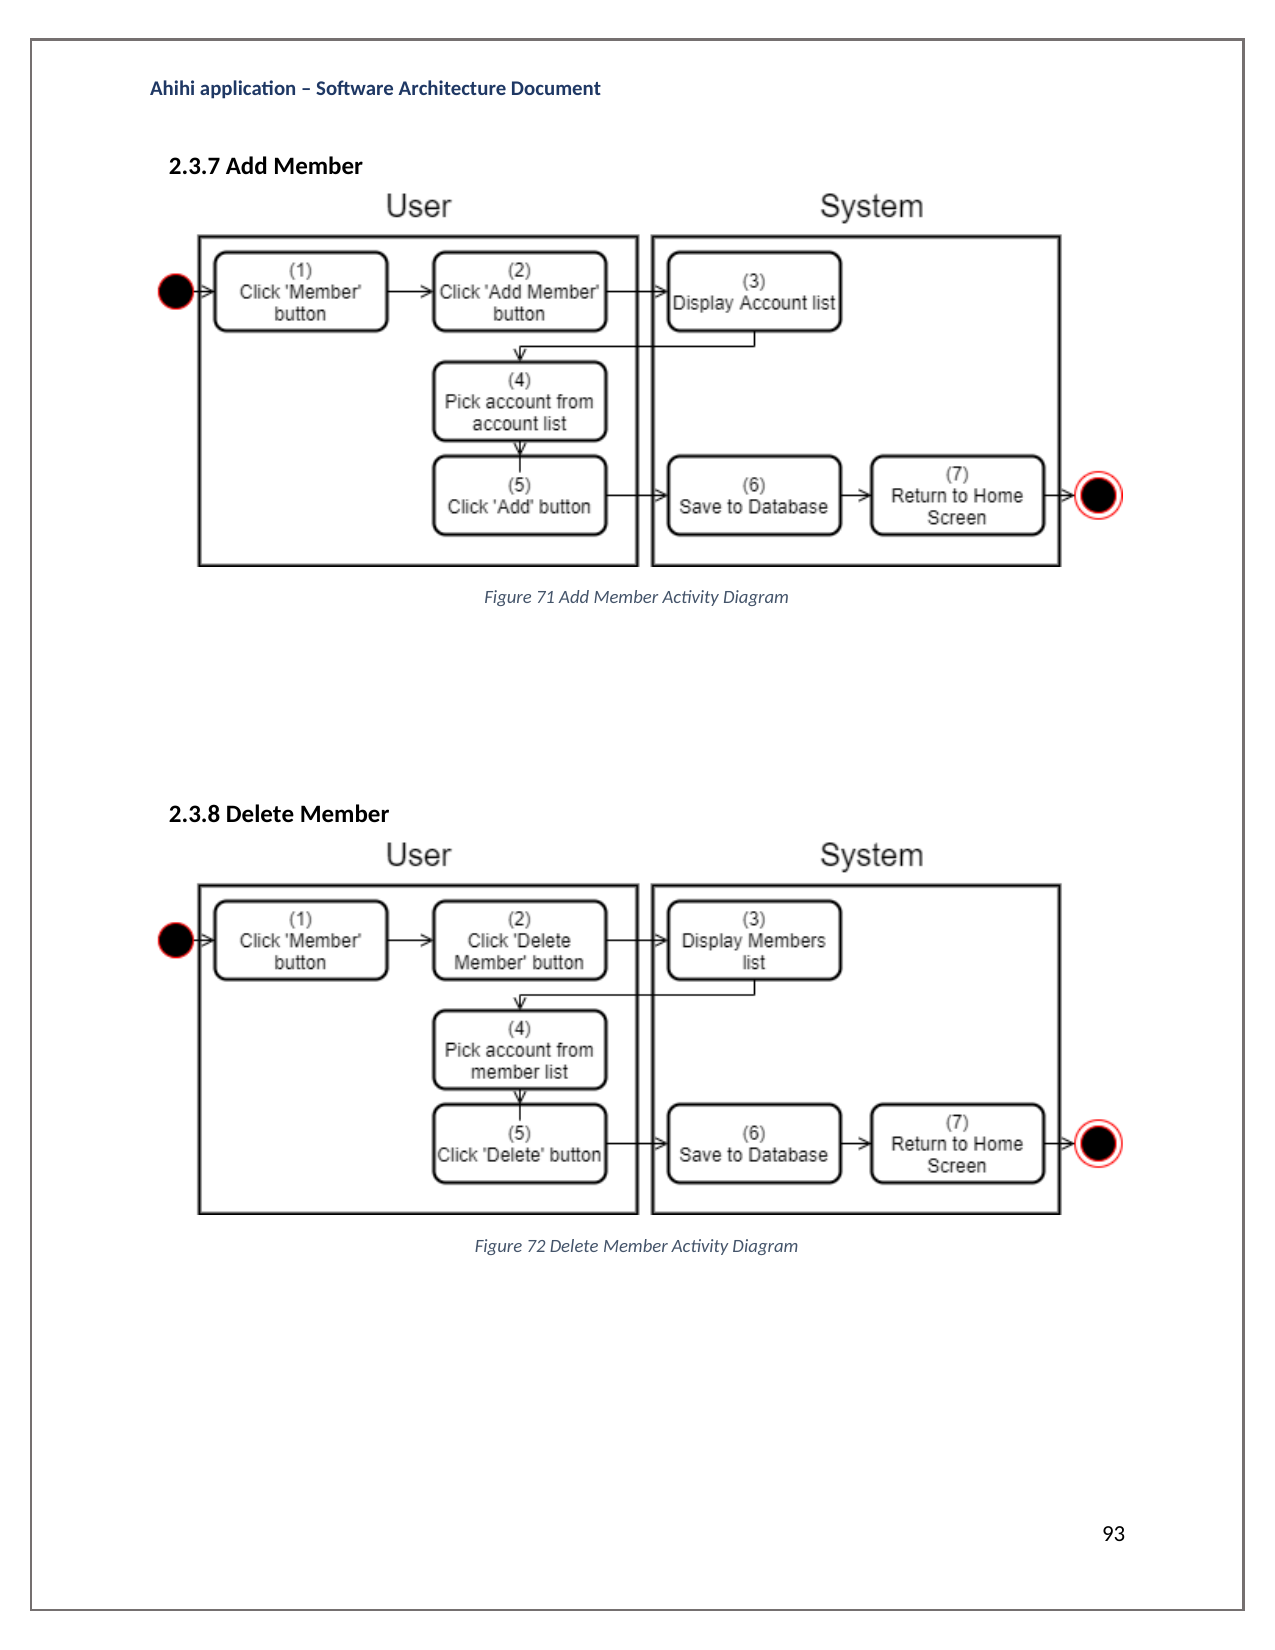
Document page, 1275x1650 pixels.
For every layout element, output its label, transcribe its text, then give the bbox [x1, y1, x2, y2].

subtitle 2.3.7 Add Member [150, 150, 1125, 181]
picture [152, 187, 1123, 567]
picture [152, 835, 1123, 1215]
subtitle 2.3.8 Delete Member [150, 798, 1125, 828]
